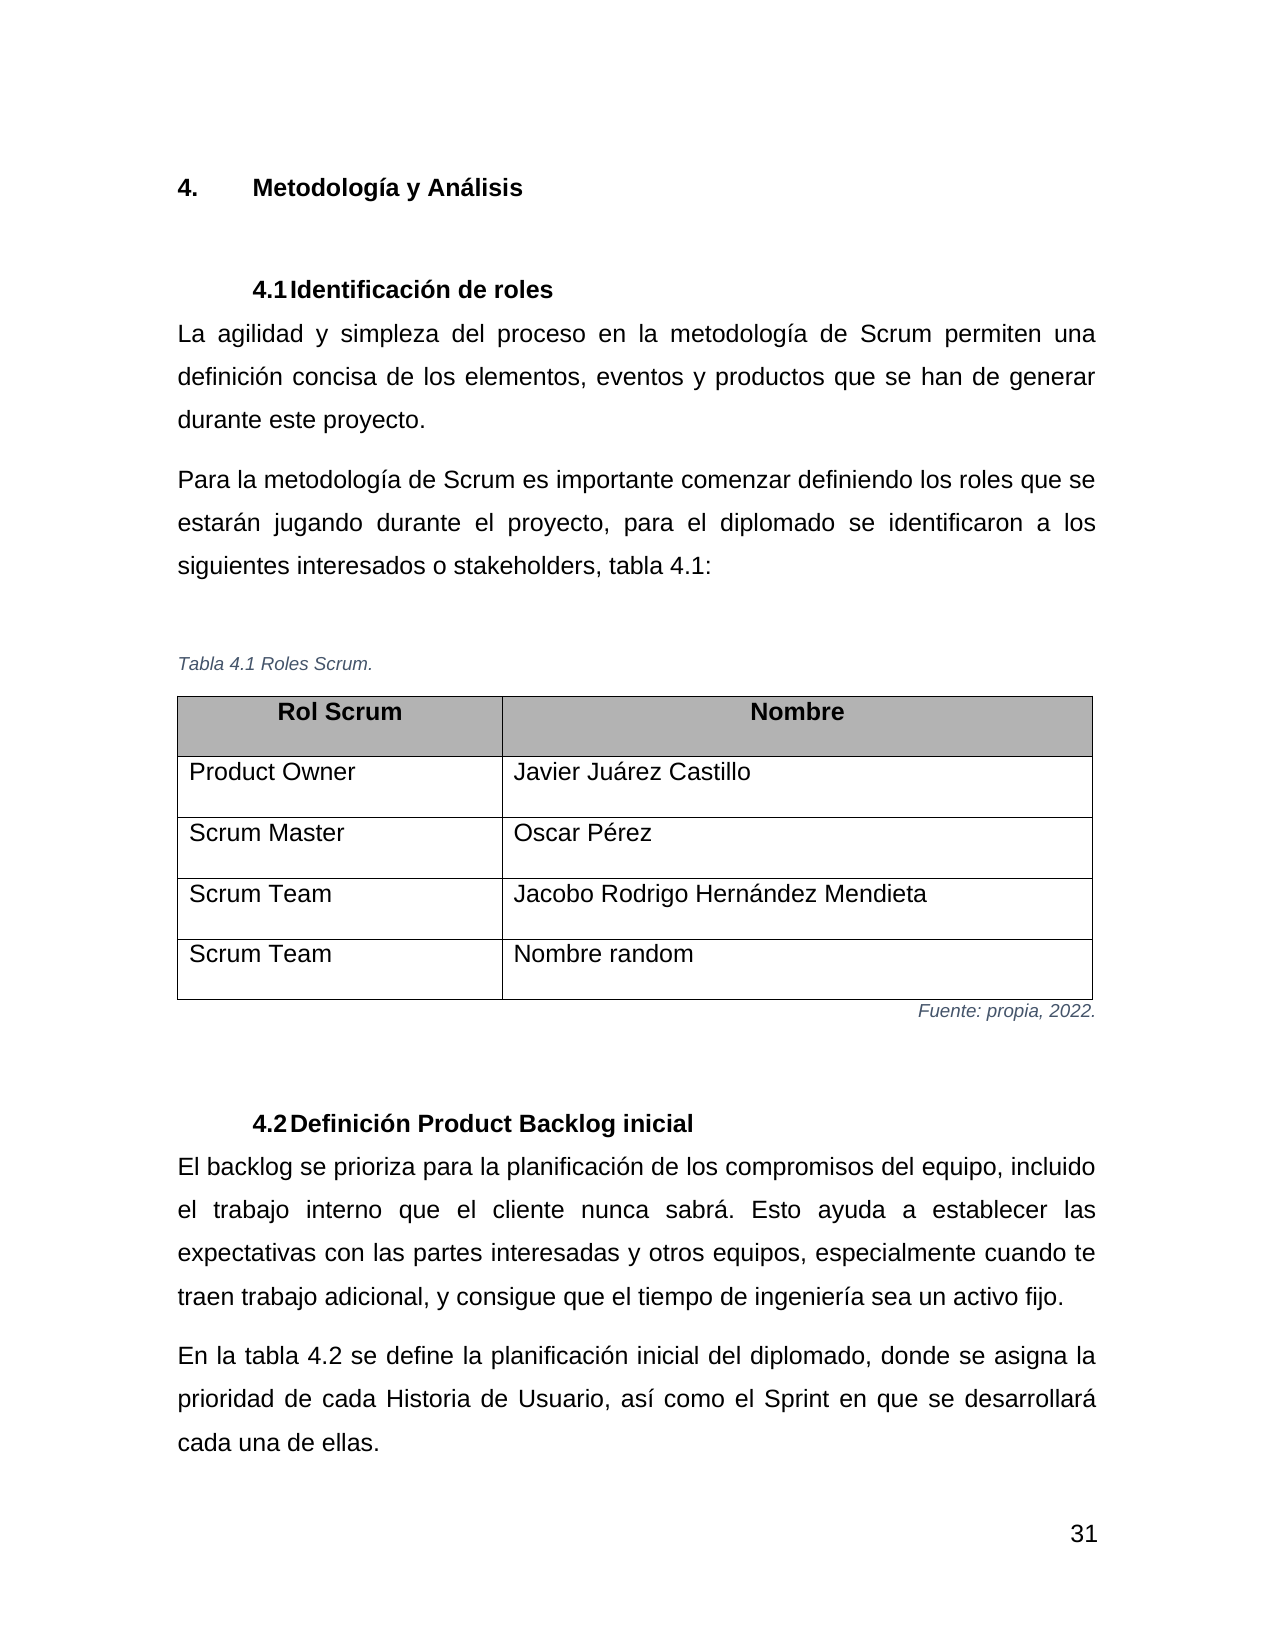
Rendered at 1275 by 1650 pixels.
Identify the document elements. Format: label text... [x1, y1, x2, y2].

subtitle Metodología y Análisis [177, 173, 1098, 201]
text Tabla 4.1 Roles Scrum. [177, 653, 1098, 675]
text Para la metodología de Scrum es importante comenzar definiendo los roles que se estarán jugando durante el proyecto, para el diplomado se identificaron a los siguientes interesados o stakeholders, tabla 4.1: [177, 465, 1098, 580]
table_header Rol Scrum [178, 697, 502, 756]
table_cell Javier Juárez Castillo [503, 757, 1092, 817]
table_cell Scrum Team [178, 879, 502, 938]
table_cell Scrum Team [178, 940, 502, 999]
text La agilidad y simpleza del proceso en la metodología de Scrum permiten una definición concisa de los elementos, eventos y productos que se han de generar durante este proyecto. [177, 319, 1098, 434]
table_cell Scrum Master [178, 818, 502, 878]
list Definición Product Backlog inicial [252, 1109, 1098, 1138]
text Fuente: propia, 2022. [177, 1000, 1098, 1022]
list Identificación de roles [252, 276, 1098, 304]
text En la tabla 4.2 se define la planificación inicial del diplomado, donde se asigna la prioridad de cada Historia de Usuario, así como el Sprint en que se desarrollará cada una de ellas. [177, 1341, 1098, 1456]
table_cell Product Owner [178, 757, 502, 817]
text El backlog se prioriza para la planificación de los compromisos del equipo, incluido el trabajo interno que el cliente nunca sabrá. Esto ayuda a establecer las expectativas con las partes interesadas y otros equipos, especialmente cuando te traen trabajo adicional, y consigue que el tiempo de ingeniería sea un activo fijo. [177, 1152, 1098, 1310]
table_cell Jacobo Rodrigo Hernández Mendieta [503, 879, 1092, 938]
table_cell Nombre random [503, 940, 1092, 999]
table_header Nombre [503, 697, 1092, 756]
table_cell Oscar Pérez [503, 818, 1092, 878]
